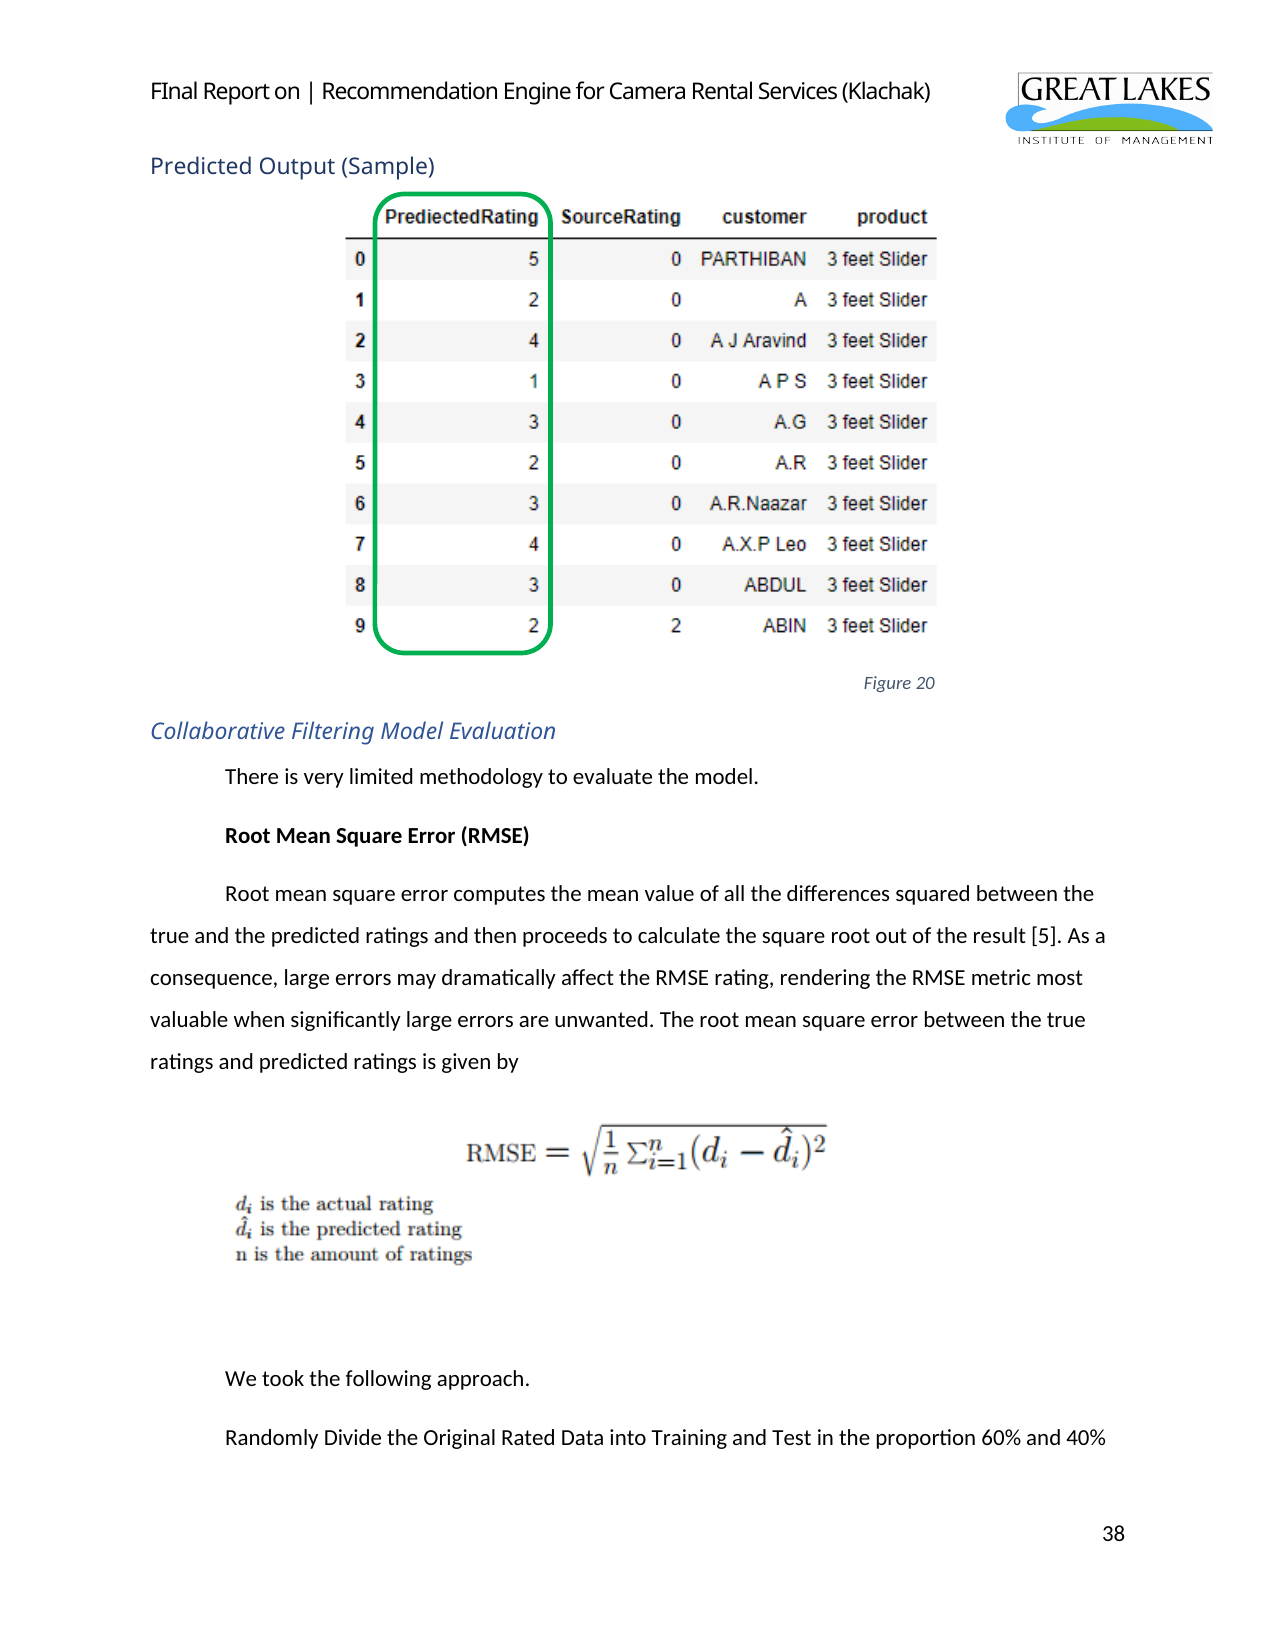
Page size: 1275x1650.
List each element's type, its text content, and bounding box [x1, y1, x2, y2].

text Randomly Divide the Original Rated Data into Training and Test in the proportion 60% and 40% [150, 1423, 1125, 1451]
text Root mean square error computes the mean value of all the differences squared between the true and the predicted ratings and then proceeds to calculate the square root out of the result [5]. As a consequence, large errors may dramatically affect the RMSE rating, rendering the RMSE metric most valuable when significantly large errors are unwanted. The root mean square error between the true ratings and predicted ratings is given by [150, 879, 1125, 1075]
subtitle Collaborative Filtering Model Evaluation [150, 715, 1125, 746]
picture [1003, 72, 1213, 145]
text Root Mean Square Error (RMSE) [150, 821, 1125, 849]
text There is very limited methodology to evaluate the model. [150, 762, 1125, 790]
text We took the following approach. [150, 1364, 1125, 1392]
subtitle Predicted Output (Sample) [150, 150, 1125, 181]
text Figure [600, 671, 1125, 694]
